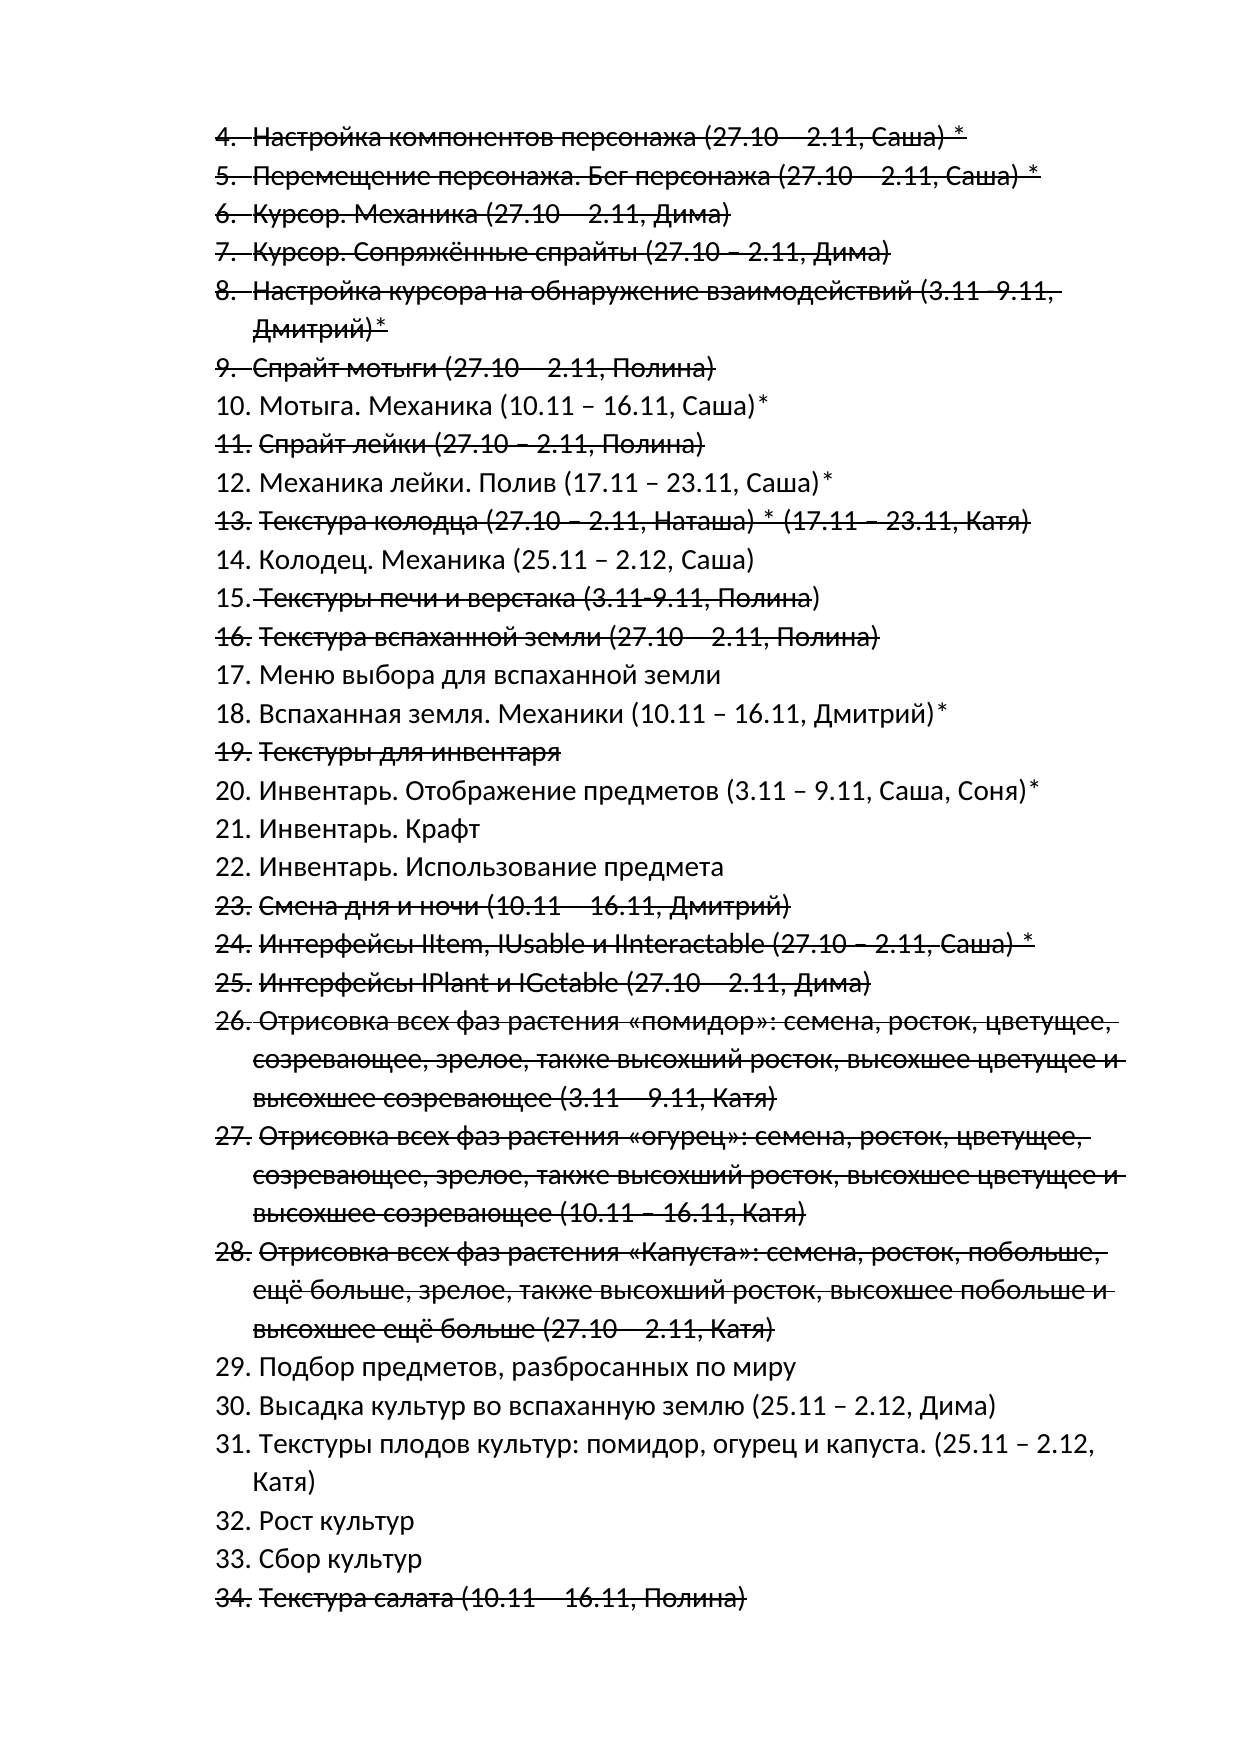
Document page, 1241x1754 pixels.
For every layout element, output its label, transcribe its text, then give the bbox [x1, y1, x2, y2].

list Текстура салата (10.11 – 16.11, Полина) [215, 1579, 1152, 1614]
list Текстуры печи и верстака (3.11-9.11, Полина) [215, 579, 1152, 615]
list Отрисовка всех фаз растения «помидор»: семена, росток, цветущее, созревающее, зрелое, также высохший росток, высохшее цветущее и высохшее созревающее (3.11 – 9.11, Катя) [215, 1002, 1152, 1115]
list Рост культур [215, 1502, 1152, 1537]
list Отрисовка всех фаз растения «Капуста»: семена, росток, побольше, ещё больше, зрелое, также высохший росток, высохшее побольше и высохшее ещё больше (27.10 – 2.11, Катя) [215, 1233, 1152, 1345]
list Меню выбора для вспаханной земли [215, 656, 1152, 692]
list Интерфейсы IPlant и IGetable (27.10 – 2.11, Дима) [215, 964, 1152, 999]
list Колодец. Механика (25.11 – 2.12, Саша) [215, 541, 1152, 577]
list Текстура вспаханной земли (27.10 – 2.11, Полина) [215, 618, 1152, 653]
list Мотыга. Механика (10.11 – 16.11, Саша)* [215, 387, 1152, 423]
list Отрисовка всех фаз растения «огурец»: семена, росток, цветущее, созревающее, зрелое, также высохший росток, высохшее цветущее и высохшее созревающее (10.11 – 16.11, Катя) [215, 1117, 1152, 1230]
list Вспаханная земля. Механики (10.11 – 16.11, Дмитрий)* [215, 695, 1152, 730]
list Текстура колодца (27.10 – 2.11, Наташа) * (17.11 – 23.11, Катя) [215, 502, 1152, 538]
list Текстуры для инвентаря [215, 733, 1152, 769]
list Текстуры плодов культур: помидор, огурец и капуста. (25.11 – 2.12, Катя) [215, 1425, 1152, 1499]
list Инвентарь. Крафт [215, 810, 1152, 846]
list Высадка культур во вспаханную землю (25.11 – 2.12, Дима) [215, 1387, 1152, 1422]
list Смена дня и ночи (10.11 – 16.11, Дмитрий) [215, 887, 1152, 922]
list Настройка курсора на обнаружение взаимодействий (3.11 -9.11, Дмитрий)* [215, 272, 1152, 346]
list Курсор. Сопряжённые спрайты (27.10 – 2.11, Дима) [215, 233, 1152, 269]
list Инвентарь. Отображение предметов (3.11 – 9.11, Саша, Соня)* [215, 772, 1152, 807]
list Интерфейсы IItem, IUsable и IInteractable (27.10 – 2.11, Саша) * [215, 925, 1152, 961]
list Сбор культур [215, 1540, 1152, 1576]
list Настройка компонентов персонажа (27.10 – 2.11, Саша) * [215, 118, 1152, 154]
list Механика лейки. Полив (17.11 – 23.11, Саша)* [215, 464, 1152, 500]
list Перемещение персонажа. Бег персонажа (27.10 – 2.11, Саша) * [215, 157, 1152, 192]
list Подбор предметов, разбросанных по миру [215, 1348, 1152, 1384]
list Спрайт мотыги (27.10 – 2.11, Полина) [215, 349, 1152, 384]
list Инвентарь. Использование предмета [215, 848, 1152, 884]
list Курсор. Механика (27.10 – 2.11, Дима) [215, 195, 1152, 231]
list Спрайт лейки (27.10 – 2.11, Полина) [215, 426, 1152, 461]
